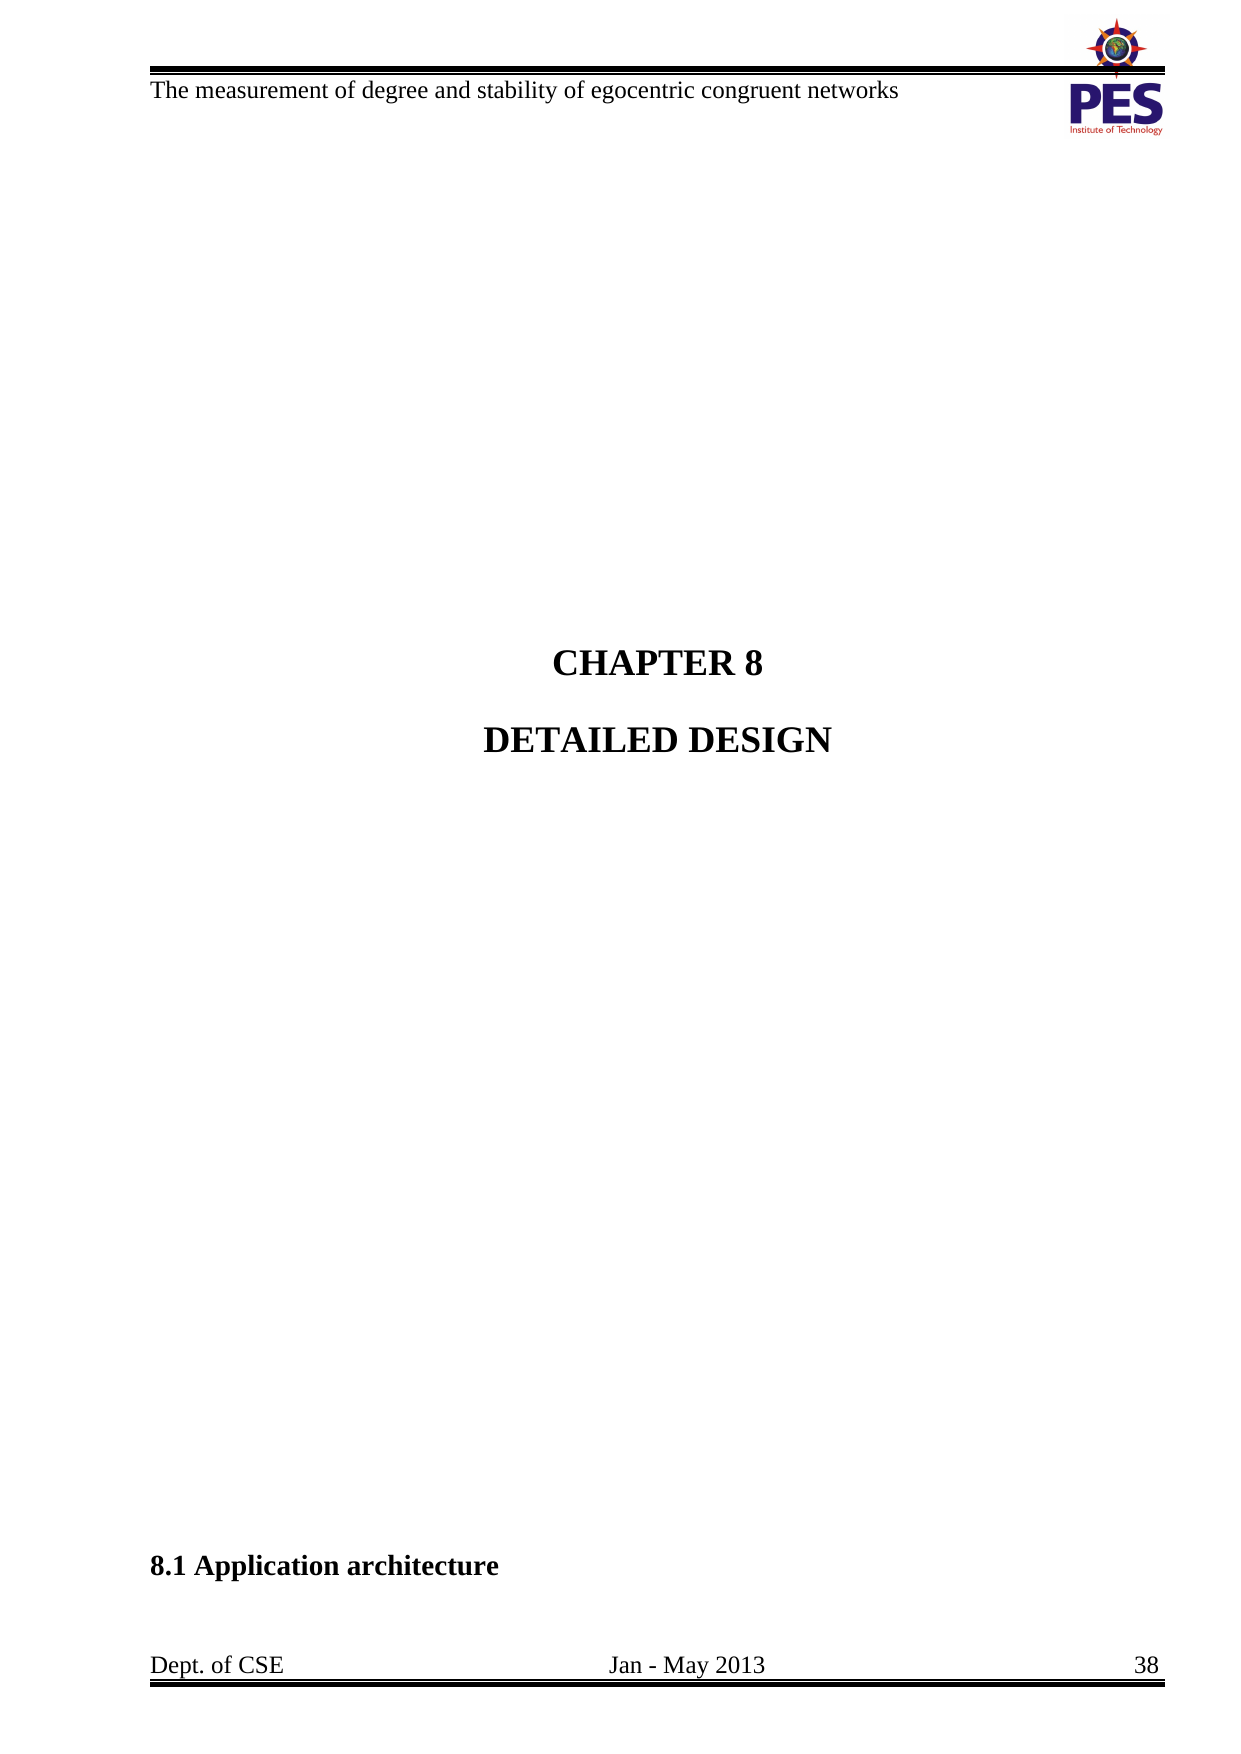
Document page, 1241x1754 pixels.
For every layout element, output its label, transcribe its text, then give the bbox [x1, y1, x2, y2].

text CHAPTER 8 [150, 640, 1165, 683]
text DETAILED DESIGN [150, 717, 1165, 760]
text 8.1 Application architecture [150, 1548, 1165, 1582]
picture [1063, 14, 1170, 139]
